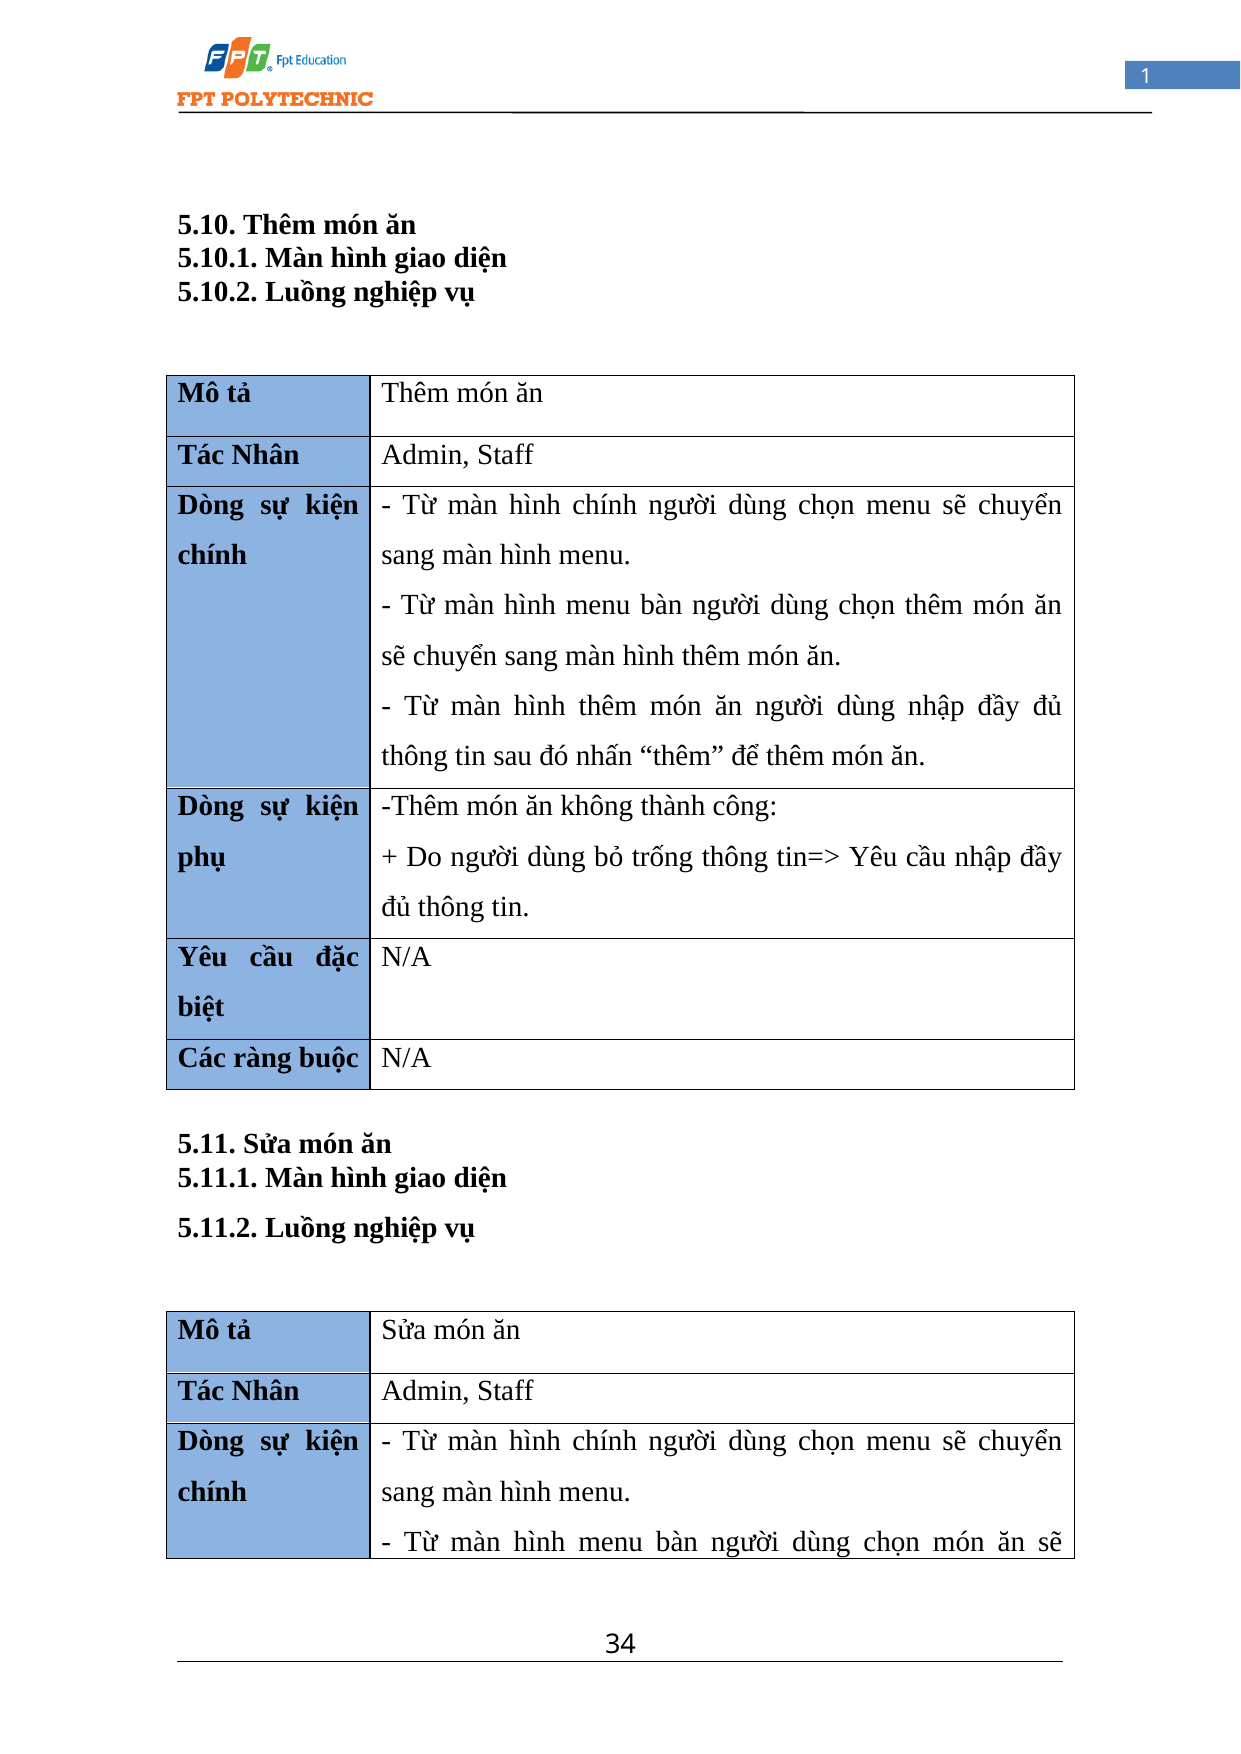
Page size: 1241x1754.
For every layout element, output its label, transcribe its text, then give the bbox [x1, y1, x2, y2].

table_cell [371, 1424, 1074, 1558]
table_cell Dòng sự kiện chính [167, 487, 369, 787]
table_cell - Từ màn hình chính người dùng chọn menu sẽ chuyển sang màn hình menu. - Từ màn hình menu bàn người dùng chọn thêm món ăn sẽ chuyển sang màn hình thêm món ăn. - Từ màn hình thêm món ăn người dùng nhập đầy đủ thông tin sau đó nhấn “thêm” để thêm món ăn. [371, 487, 1074, 787]
picture [177, 37, 374, 106]
table_header Mô tả [167, 1312, 369, 1372]
subtitle 5.11. Sửa món ăn [177, 1127, 1093, 1160]
table_header Thêm món ăn [371, 376, 1074, 436]
subtitle 5.10.1. Màn hình giao diện [177, 240, 1063, 274]
table_cell -Thêm món ăn không thành công: + Do người dùng bỏ trống thông tin=> Yêu cầu nhập đầy đủ thông tin. [371, 789, 1074, 938]
table_cell Các ràng buộc [167, 1040, 369, 1089]
table_cell Tác Nhân [167, 1374, 369, 1422]
table_cell Dòng sự kiện phụ [167, 789, 369, 938]
table_cell Admin, Staff [371, 1374, 1074, 1422]
table_cell Yêu cầu đặc biệt [167, 939, 369, 1039]
subtitle 5.10. Thêm món ăn [177, 207, 1093, 240]
table_header Sửa món ăn [371, 1312, 1074, 1372]
table_cell Admin, Staff [371, 437, 1074, 486]
table_cell N/A [371, 1040, 1074, 1089]
table_cell Dòng sự kiện chính [167, 1424, 369, 1558]
subtitle 5.11.2. Luồng nghiệp vụ [177, 1211, 1063, 1244]
table_cell Tác Nhân [167, 437, 369, 486]
table_cell N/A [371, 939, 1074, 1039]
subtitle 5.10.2. Luồng nghiệp vụ [177, 274, 1063, 307]
subtitle 5.11.1. Màn hình giao diện [177, 1160, 1063, 1194]
table_header Mô tả [167, 376, 369, 436]
